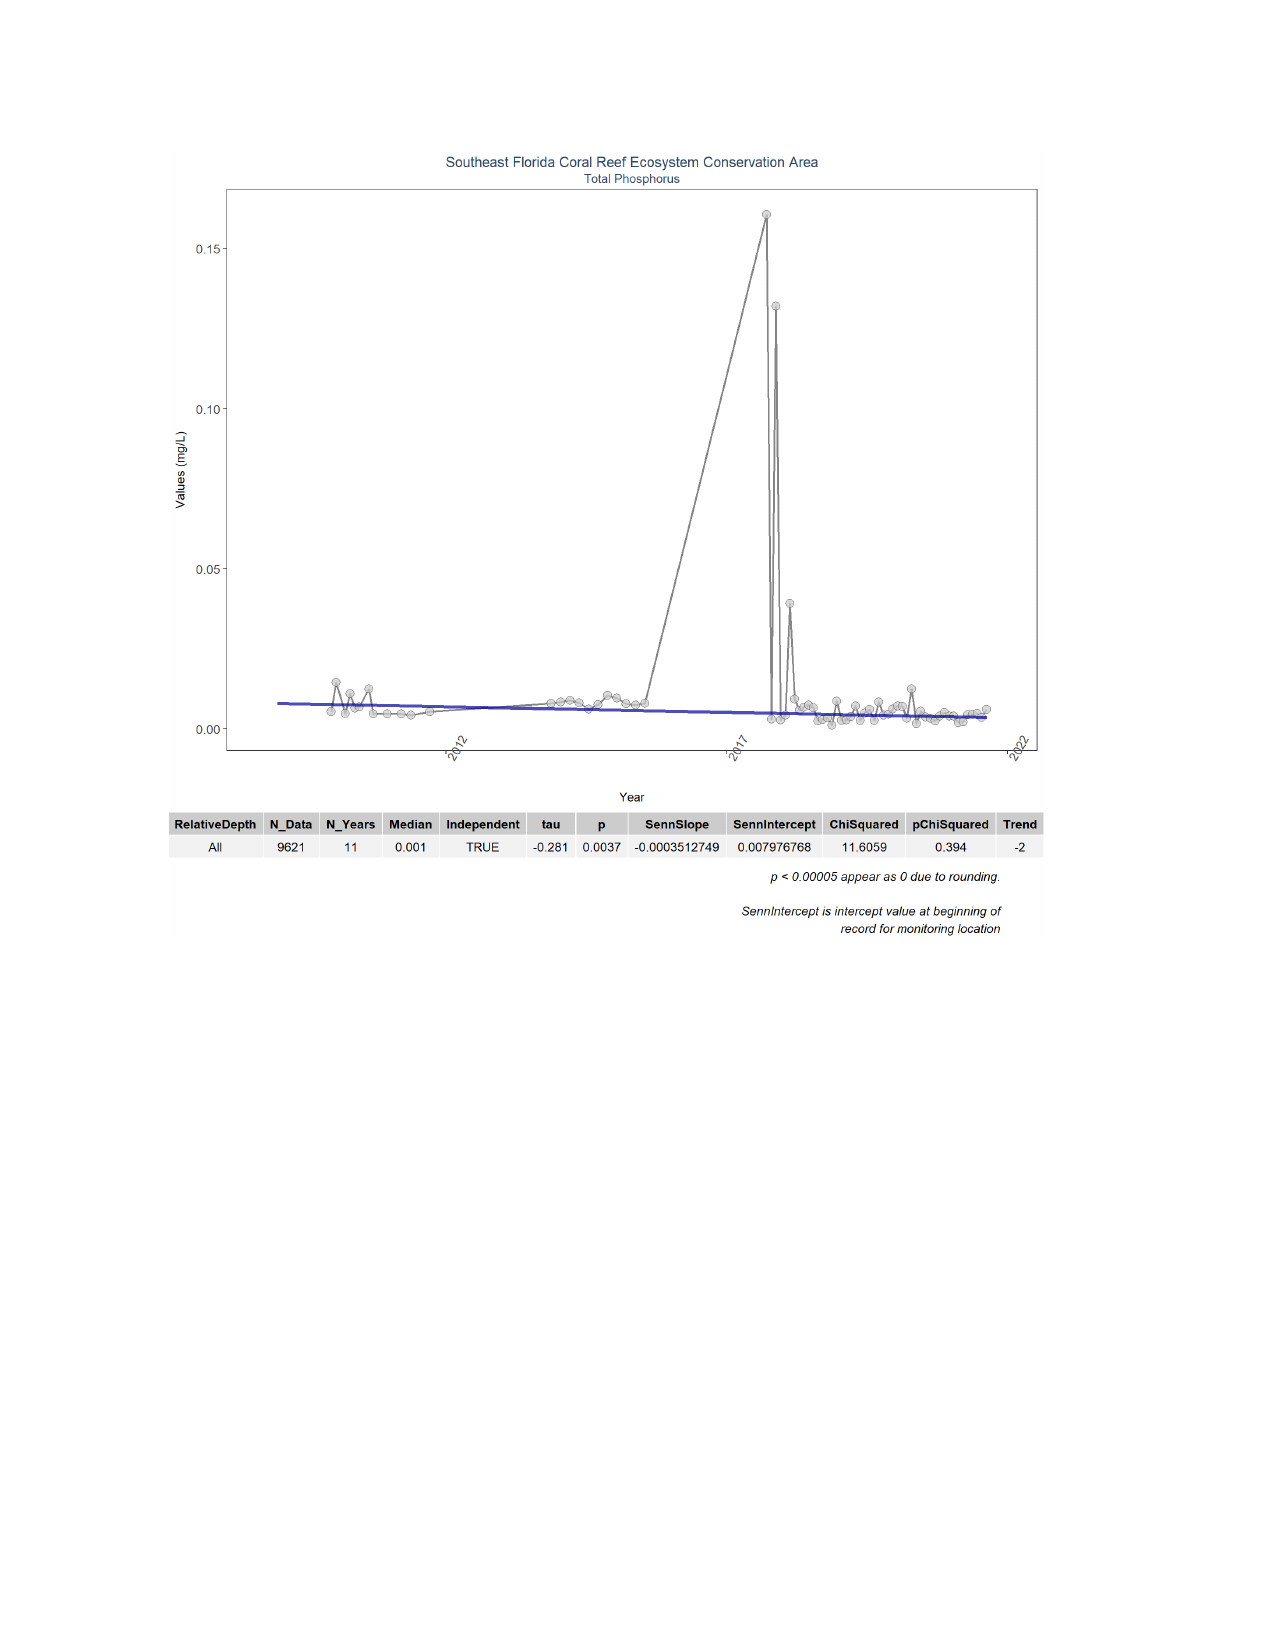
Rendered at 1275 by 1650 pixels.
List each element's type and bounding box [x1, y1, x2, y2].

picture [168, 150, 1044, 938]
